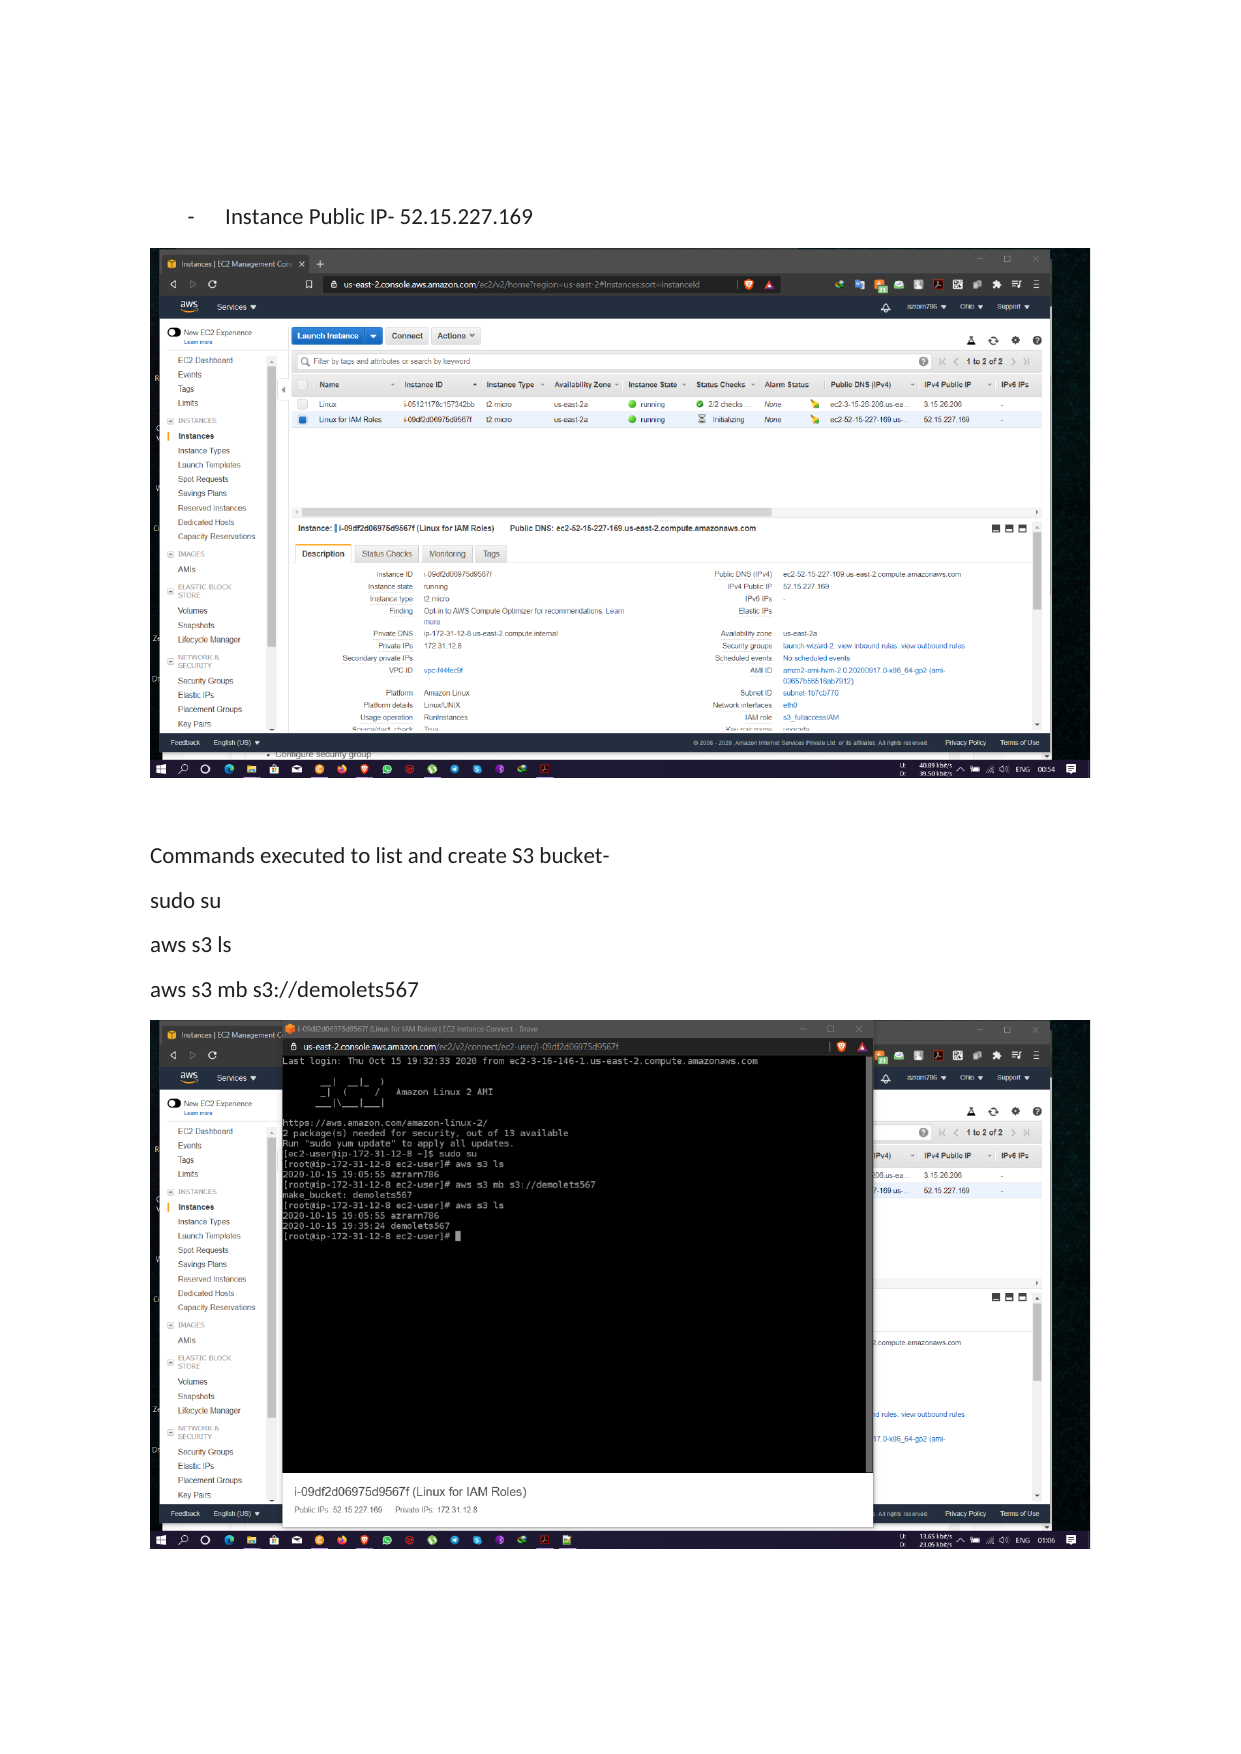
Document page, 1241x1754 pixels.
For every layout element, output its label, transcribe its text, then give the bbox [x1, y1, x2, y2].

picture [150, 248, 1091, 778]
text aws s3 mb s3://demolets567 [150, 975, 1090, 1003]
text aws s3 ls [150, 931, 1090, 958]
text Commands executed to list and create S3 bucket- [150, 841, 1090, 869]
text sudo su [150, 886, 1090, 914]
picture [150, 1020, 1091, 1549]
list Instance Public IP- 52.15.227.169 [187, 202, 1090, 230]
